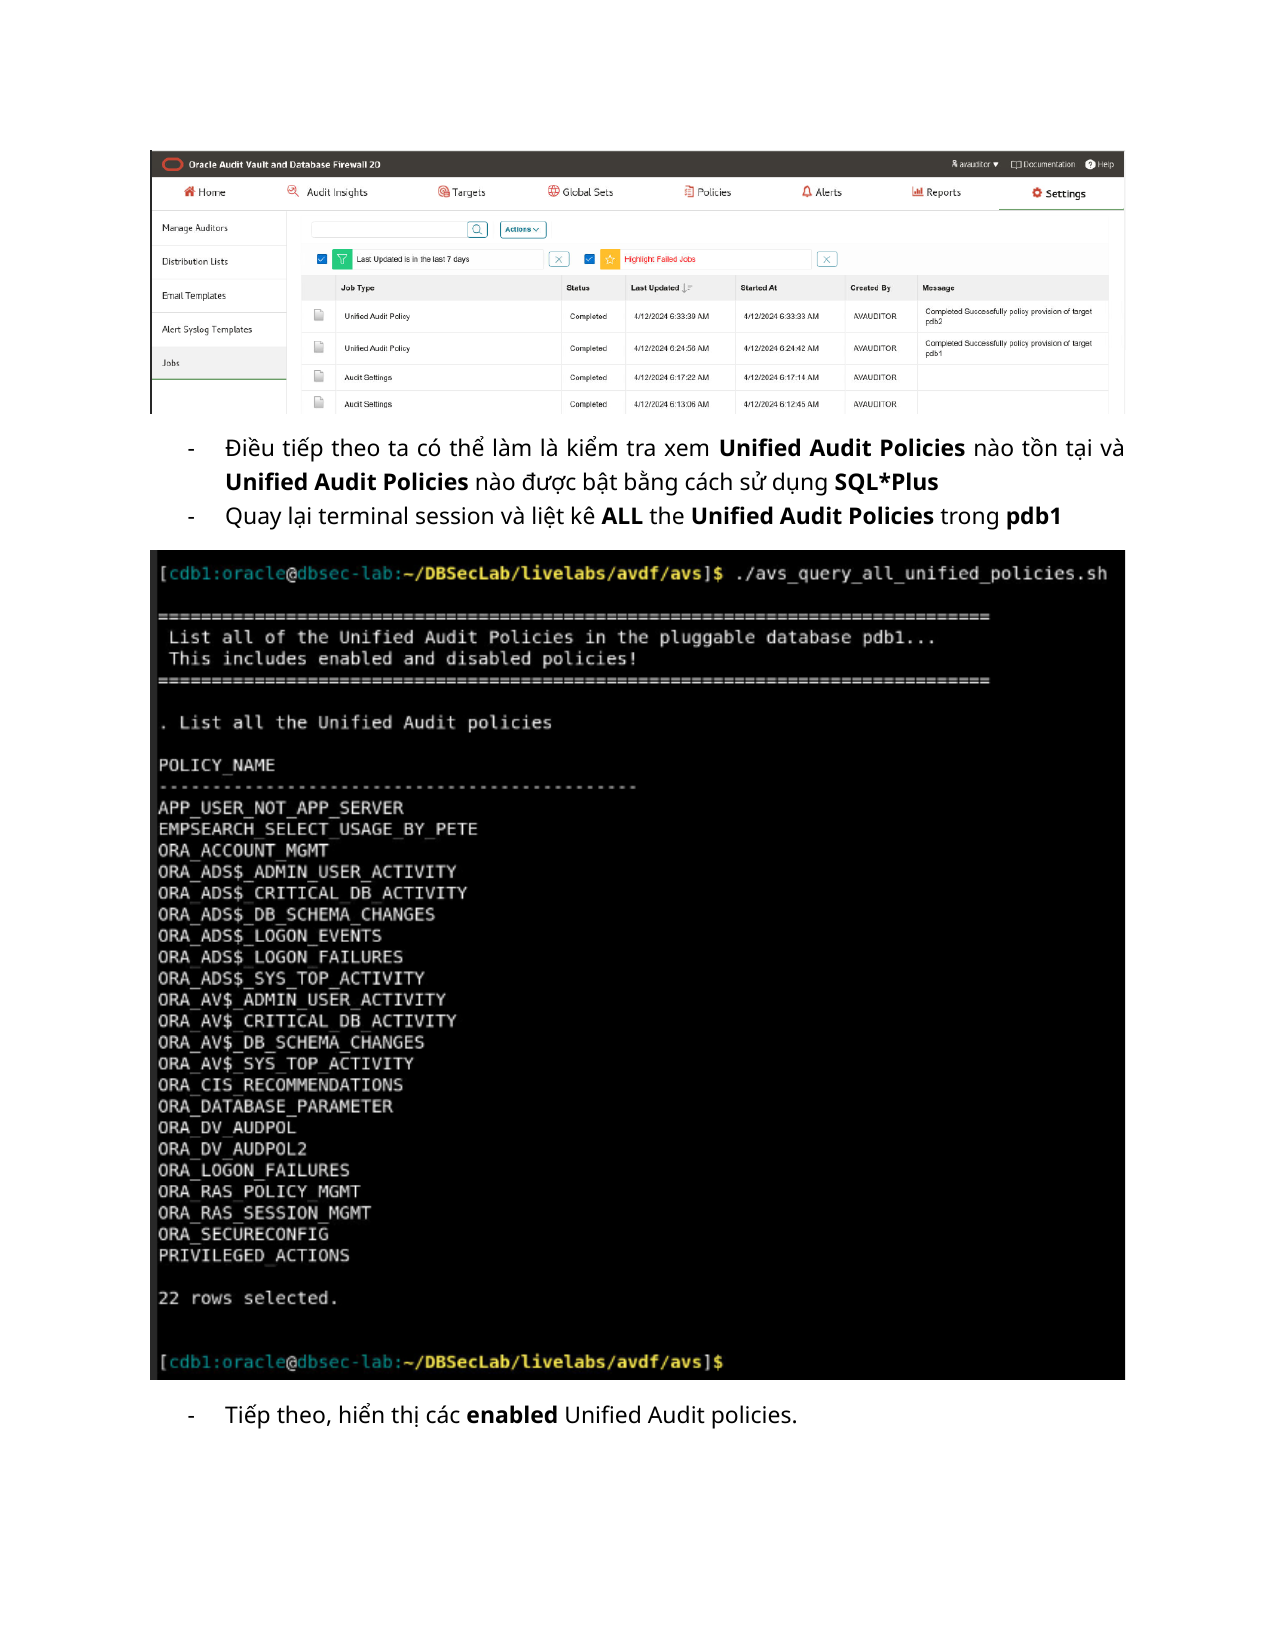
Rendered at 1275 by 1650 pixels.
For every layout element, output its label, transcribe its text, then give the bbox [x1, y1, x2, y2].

list Quay lại terminal session và liệt kê ALL the Unified Audit Policies trong pdb1 [187, 500, 1125, 531]
picture [150, 150, 1125, 414]
picture [150, 550, 1125, 1380]
list Tiếp theo, hiển thị các enabled Unified Audit policies. [187, 1399, 1125, 1430]
list Điều tiếp theo ta có thể làm là kiểm tra xem Unified Audit Policies nào tồn tại và Unified Audit Policies nào được bật bằng cách sử dụng SQL*Plus [187, 432, 1125, 497]
